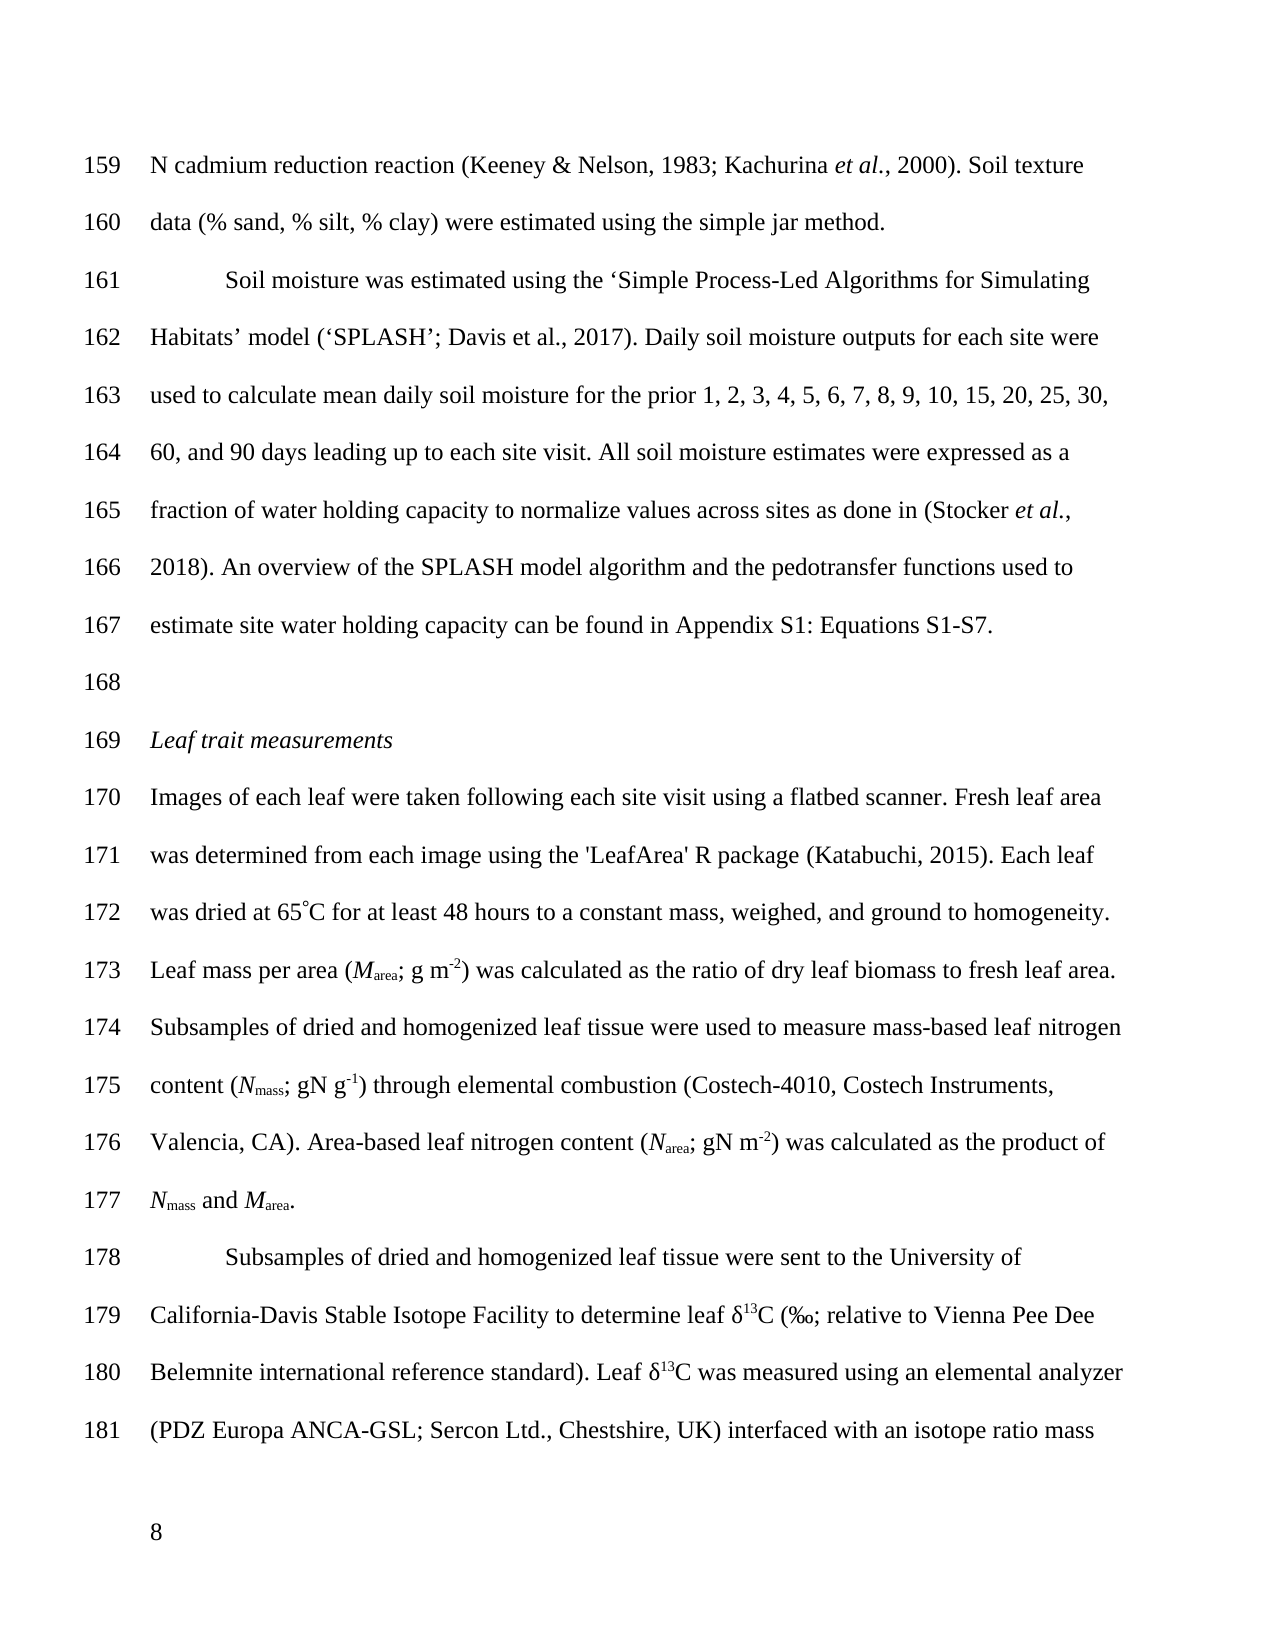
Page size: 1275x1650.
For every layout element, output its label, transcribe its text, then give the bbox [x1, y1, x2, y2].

text Images of each leaf were taken following each site visit using a flatbed scanner. Fresh leaf area was determined from each image using the 'LeafArea' R package . Each leaf was dried at 65C for at least 48 hours to a constant mass, weighed, and ground to homogeneity. Leaf mass per area (Marea; g m-2) was calculated as the ratio of dry leaf biomass to fresh leaf area. Subsamples of dried and homogenized leaf tissue were used to measure mass-based leaf nitrogen content (Nmass; gN g-1) through elemental combustion (Costech-4010, Costech Instruments, Valencia, CA). Area-based leaf nitrogen content (Narea; gN m-2) was calculated as the product of Nmass and Marea. [150, 782, 1125, 1214]
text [150, 1242, 1125, 1444]
text Leaf trait measurements [150, 725, 1125, 754]
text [150, 150, 1125, 236]
text Soil moisture was estimated using the ‘Simple Process-Led Algorithms for Simulating Habitats’ model (‘SPLASH’; . Daily soil moisture outputs for each site were used to calculate mean daily soil moisture for the prior 1, 2, 3, 4, 5, 6, 7, 8, 9, 10, 15, 20, 25, 30, 60, and 90 days leading up to each site visit. All soil moisture estimates were expressed as a fraction of water holding capacity to normalize values across sites as done in . An overview of the SPLASH model algorithm and the pedotransfer functions used to estimate site water holding capacity can be found in Appendix S1: Equations S1-S7. [150, 265, 1125, 639]
